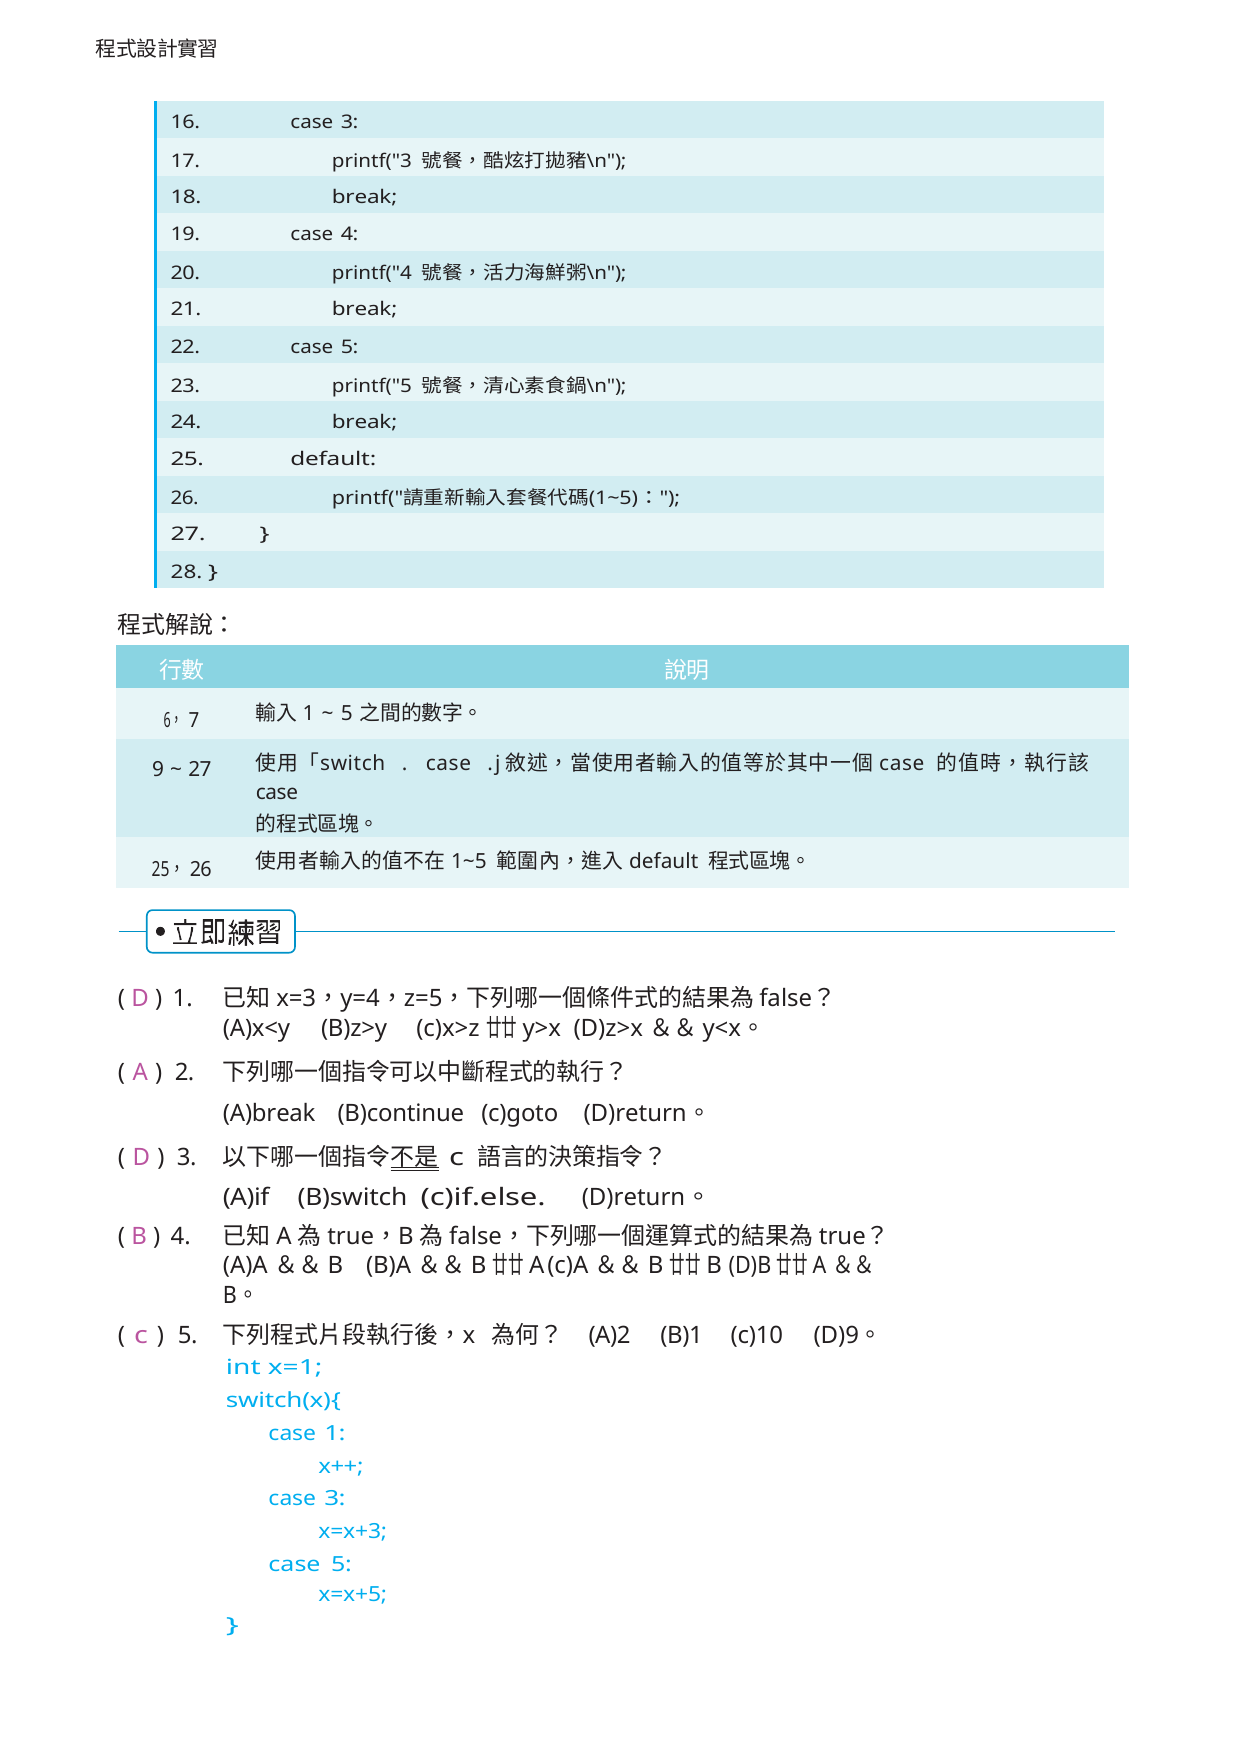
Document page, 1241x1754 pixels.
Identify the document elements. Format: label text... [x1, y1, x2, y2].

table_cell 18. break; [157, 176, 1104, 213]
table_cell 19. case 4: [157, 213, 1104, 251]
text ( D ) 1. 已知 x=3，y=4，z=5，下列哪一個條件式的結果為 false？ (A)x<y (B)z>y (c)x>z 廿廿 y>x (D)z>x ＆＆ y<x。 [118, 933, 843, 1043]
text case 1: [268, 1418, 1196, 1447]
table_cell 25， 26 [116, 837, 245, 888]
text (A)if (B)switch (c)if.else. (D)return。 [223, 1173, 1196, 1214]
text ( A ) 2. 下列哪一個指令可以中斷程式的執行？ [118, 1048, 1196, 1089]
table_cell 6， 7 [116, 688, 245, 739]
table_cell 22. case 5: [157, 326, 1104, 363]
text x=x+3; case 5: [268, 1516, 409, 1578]
text int x=1; switch(x){ [226, 1352, 379, 1413]
table_cell 使用者輸入的值不在 1~5 範圍內，進入 default 程式區塊。 [245, 837, 1129, 888]
text case 3: [268, 1483, 1196, 1512]
text } [226, 1610, 1196, 1639]
table_header 16. case 3: [157, 101, 1104, 138]
table_cell 27. } [157, 513, 1104, 551]
text (A)break (B)continue (c)goto (D)return。 [223, 1089, 1196, 1129]
table_cell 9 ~ 27 [116, 739, 245, 837]
table_cell 17. printf("3 號餐，酷炫打拋豬\n"); [157, 138, 1104, 176]
table_cell 23. printf("5 號餐，清心素食鍋\n"); [157, 363, 1104, 401]
text ( B ) 4. 已知 A 為 true，B 為 false，下列哪一個運算式的結果為 true？ (A)A ＆＆ B (B)A ＆＆ B 廿廿 A (c)A ＆＆ B 廿廿 B (D)B 廿廿 A ＆＆ B。 [118, 1221, 909, 1310]
table_cell 20. printf("4 號餐，活力海鮮粥\n"); [157, 251, 1104, 288]
table_cell 28. } [157, 551, 1104, 588]
table_cell 使用「switch . case .j敘述，當使用者輸入的值等於其中一個 case 的值時，執行該 case 的程式區塊。 [245, 739, 1129, 837]
picture [173, 919, 197, 944]
table_cell 輸入 1 ~ 5 之間的數字。 [245, 688, 1129, 739]
text x++; [318, 1451, 1196, 1479]
text ( D ) 3. 以下哪一個指令不是 c 語言的決策指令？ [118, 1133, 1196, 1173]
text 程式設計實習 [96, 32, 1157, 62]
picture [256, 920, 280, 944]
table_cell 24. break; [157, 401, 1104, 438]
text ( c ) 5. 下列程式片段執行後，x 為何？ (A)2 (B)1 (c)10 (D)9。 [118, 1315, 1196, 1350]
picture [228, 919, 254, 946]
table_cell 26. printf("請重新輸入套餐代碼(1~5)："); [157, 476, 1104, 513]
picture [201, 919, 224, 944]
text 程式解說： [118, 606, 1196, 641]
table_header 行數 [116, 645, 245, 688]
table_cell 21. break; [157, 288, 1104, 326]
table_header 說明 [245, 645, 1129, 688]
table_cell 25. default: [157, 438, 1104, 476]
text x=x+5; [318, 1582, 1196, 1606]
